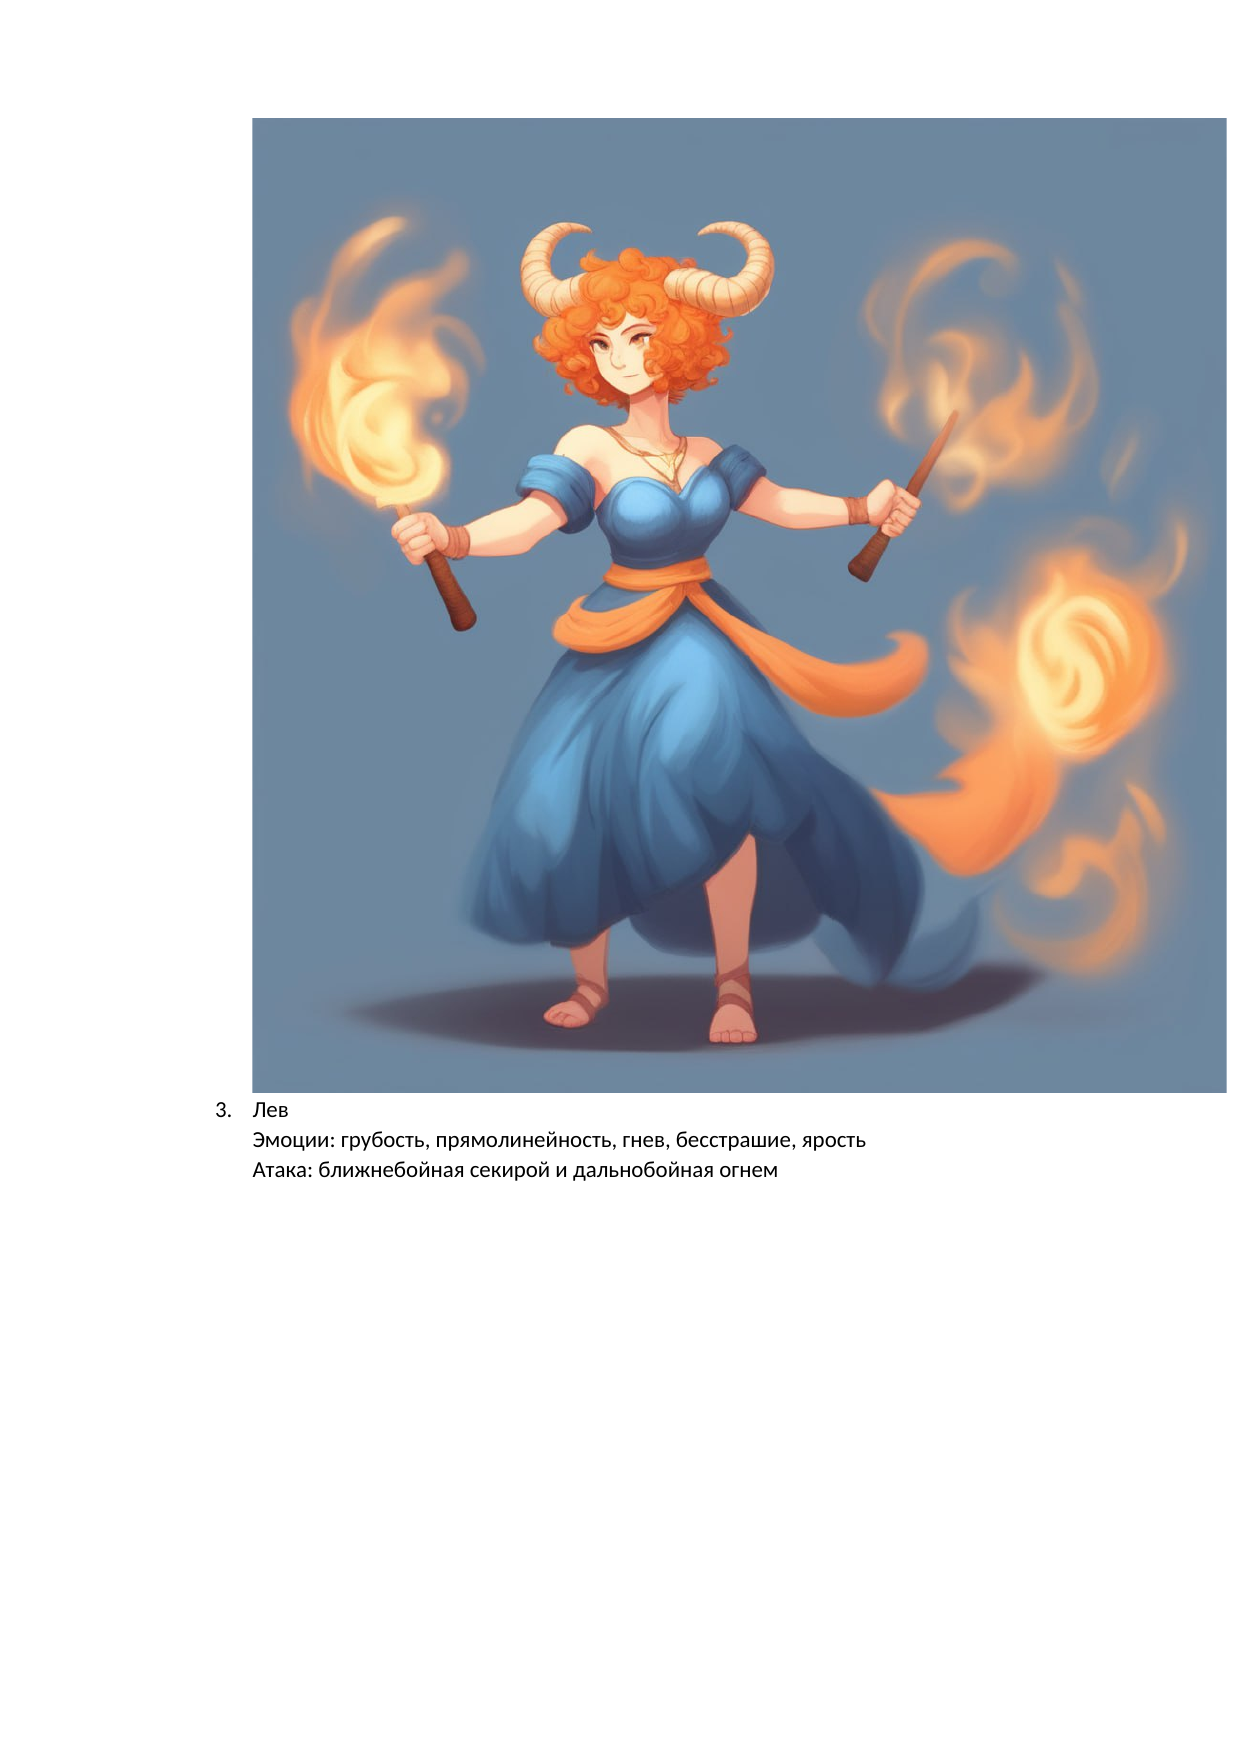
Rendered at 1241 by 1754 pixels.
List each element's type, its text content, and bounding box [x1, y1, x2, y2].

list Атака: ближнебойная секирой и дальнобойная огнем [252, 1155, 1152, 1183]
list Лев [215, 1095, 1152, 1123]
picture [252, 118, 1227, 1093]
list Эмоции: грубость, прямолинейность, гнев, бесстрашие, ярость [252, 1125, 1152, 1153]
